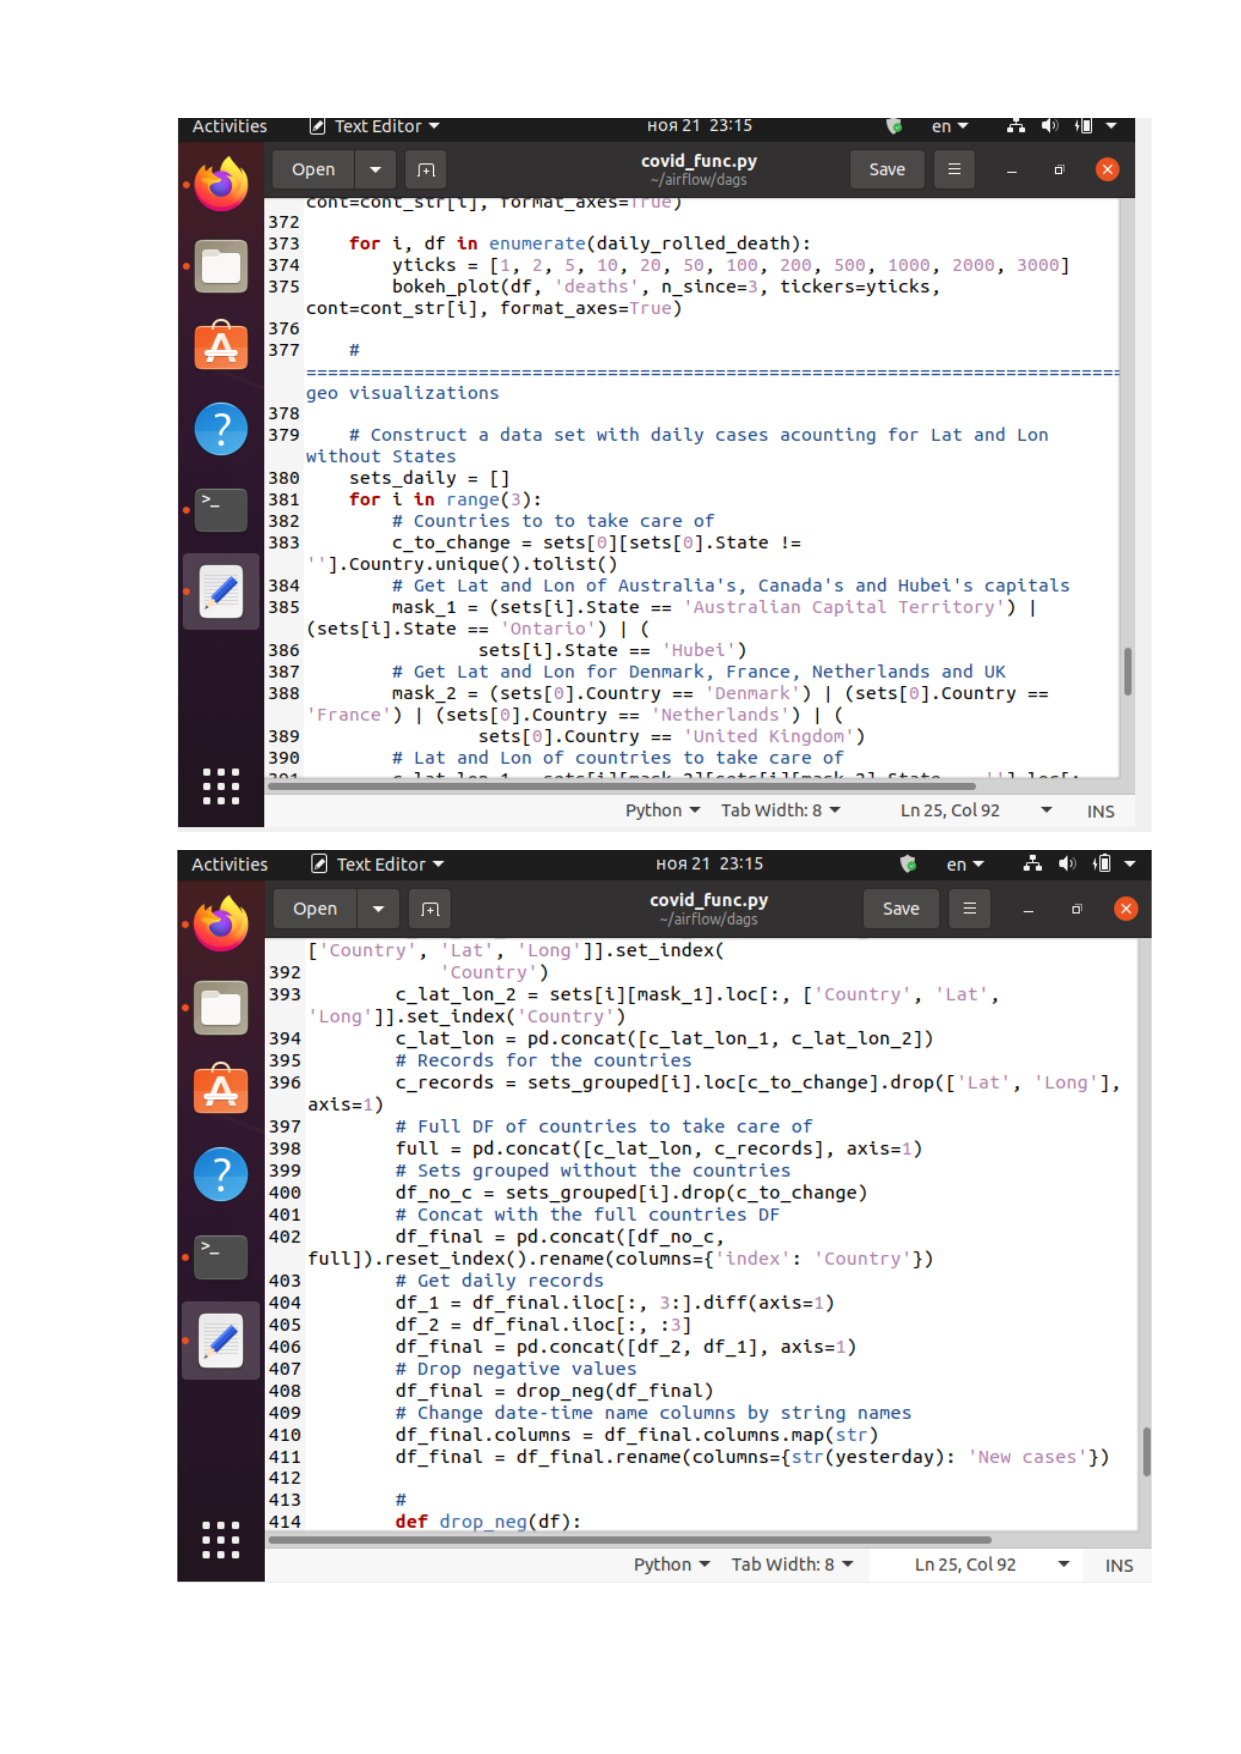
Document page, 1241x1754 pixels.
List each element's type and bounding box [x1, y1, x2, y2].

picture [177, 118, 1152, 832]
picture [177, 850, 1152, 1583]
